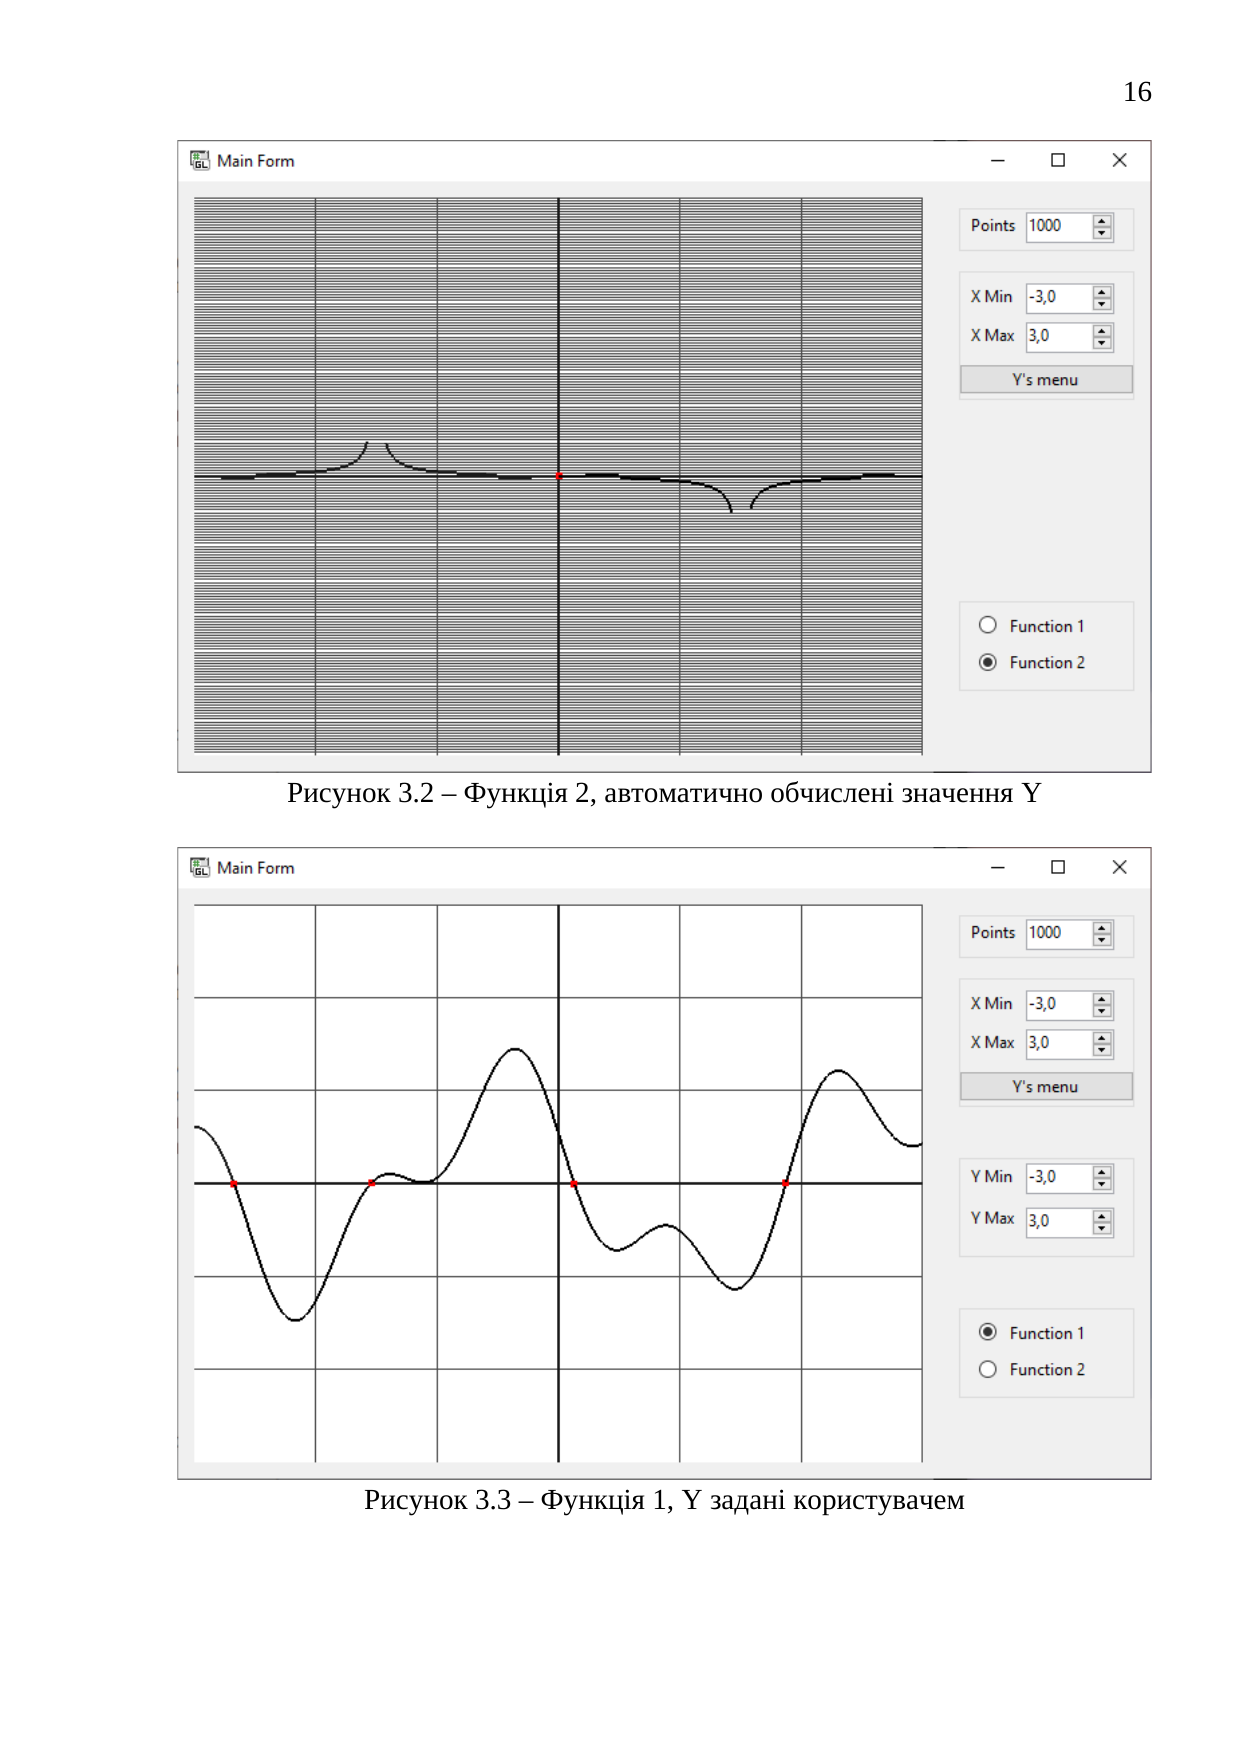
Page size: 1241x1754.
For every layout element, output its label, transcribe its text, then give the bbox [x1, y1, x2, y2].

picture [177, 140, 1152, 773]
picture [177, 847, 1152, 1480]
text Рисунок 3.3 – Функція 1, Y задані користувачем [177, 1482, 1152, 1515]
text Рисунок 3.2 – Функція 2, автоматично обчислені значення Y [177, 775, 1152, 809]
